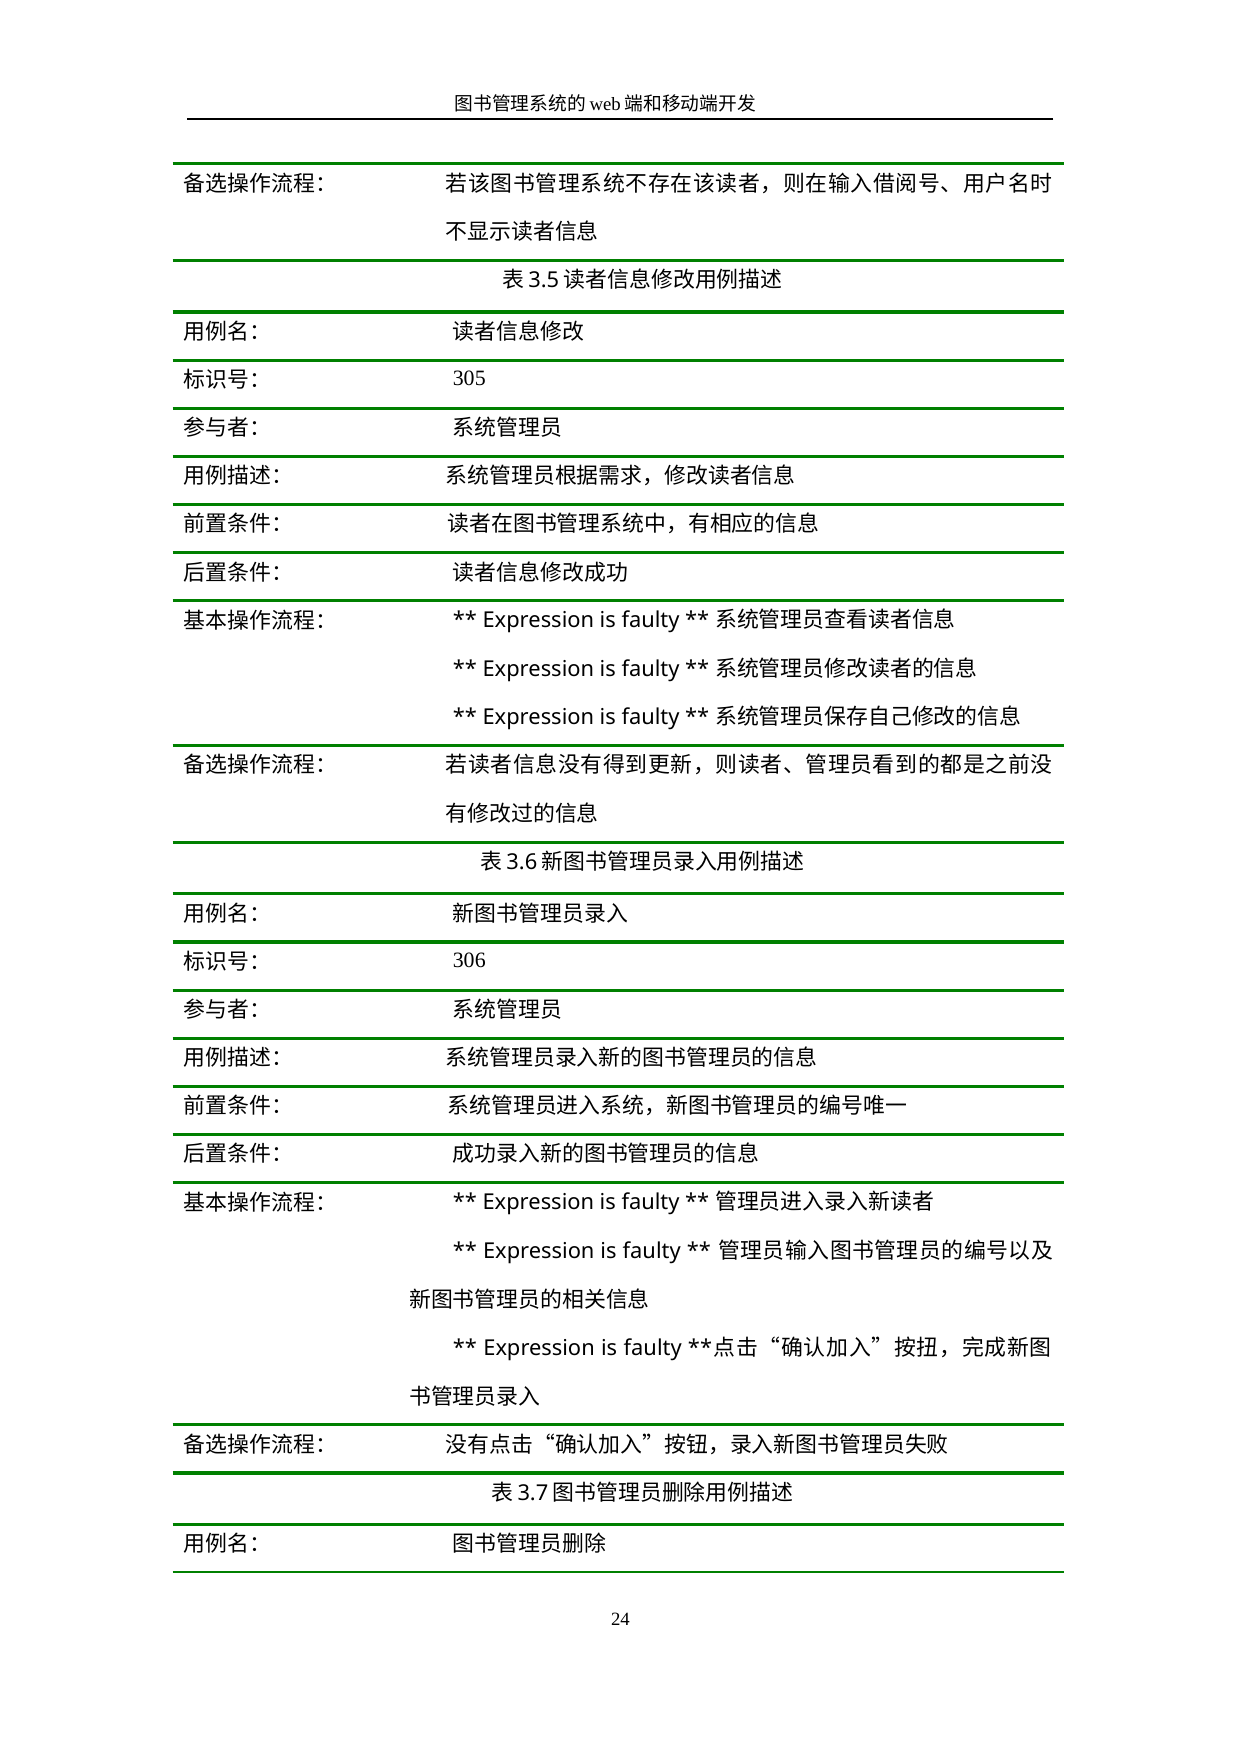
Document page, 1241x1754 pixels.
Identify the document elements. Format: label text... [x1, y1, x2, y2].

table_cell 备选操作流程： [173, 165, 398, 259]
table_cell 基本操作流程： [173, 1184, 398, 1423]
table_cell 前置条件： [173, 506, 398, 551]
table_cell 参与者： [173, 410, 398, 455]
table_cell 基本操作流程： [173, 602, 398, 744]
text 表3.7图书管理员删除用例描述 [187, 1475, 1053, 1507]
table_cell ① 系统管理员查看读者信息 ② 系统管理员修改读者的信息 ③ 系统管理员保存自己修改的信息 [398, 602, 1064, 744]
table_cell 没有点击“确认加入”按钮，录入新图书管理员失败 [398, 1426, 1064, 1471]
table_cell 系统管理员根据需求，修改读者信息 [398, 458, 1064, 503]
table_header 用例名： [173, 1526, 398, 1571]
text 表3.6新图书管理员录入用例描述 [187, 844, 1053, 876]
table_cell 成功录入新的图书管理员的信息 [398, 1136, 1064, 1181]
table_header 用例名： [173, 895, 398, 940]
table_cell 若该图书管理系统不存在该读者，则在输入借阅号、用户名时不显示读者信息 [398, 165, 1064, 259]
table_cell 后置条件： [173, 1136, 398, 1181]
table_cell 参与者： [173, 992, 398, 1037]
table_cell 前置条件： [173, 1088, 398, 1133]
table_cell 标识号： [173, 944, 398, 988]
table_cell 系统管理员 [398, 992, 1064, 1037]
table_cell 备选操作流程： [173, 747, 398, 841]
table_cell 系统管理员录入新的图书管理员的信息 [398, 1040, 1064, 1085]
table_cell 系统管理员进入系统，新图书管理员的编号唯一 [398, 1088, 1064, 1133]
table_cell 305 [398, 362, 1064, 407]
table_cell 用例描述： [173, 1040, 398, 1085]
table_cell 标识号： [173, 362, 398, 407]
table_cell 用例描述： [173, 458, 398, 503]
table_header 图书管理员删除 [398, 1526, 1064, 1571]
text 表3.5读者信息修改用例描述 [187, 262, 1053, 294]
table_cell ① 管理员进入录入新读者 ② 管理员输入图书管理员的编号以及新图书管理员的相关信息 ③点击“确认加入”按扭，完成新图书管理员录入 [398, 1184, 1064, 1423]
table_header 新图书管理员录入 [398, 895, 1064, 940]
table_cell 系统管理员 [398, 410, 1064, 455]
table_header 读者信息修改 [398, 314, 1064, 358]
table_cell 备选操作流程： [173, 1426, 398, 1471]
table_cell 若读者信息没有得到更新，则读者、管理员看到的都是之前没有修改过的信息 [398, 747, 1064, 841]
table_cell 后置条件： [173, 554, 398, 599]
table_cell 读者信息修改成功 [398, 554, 1064, 599]
table_cell 读者在图书管理系统中，有相应的信息 [398, 506, 1064, 551]
table_cell 306 [398, 944, 1064, 988]
table_header 用例名： [173, 314, 398, 358]
